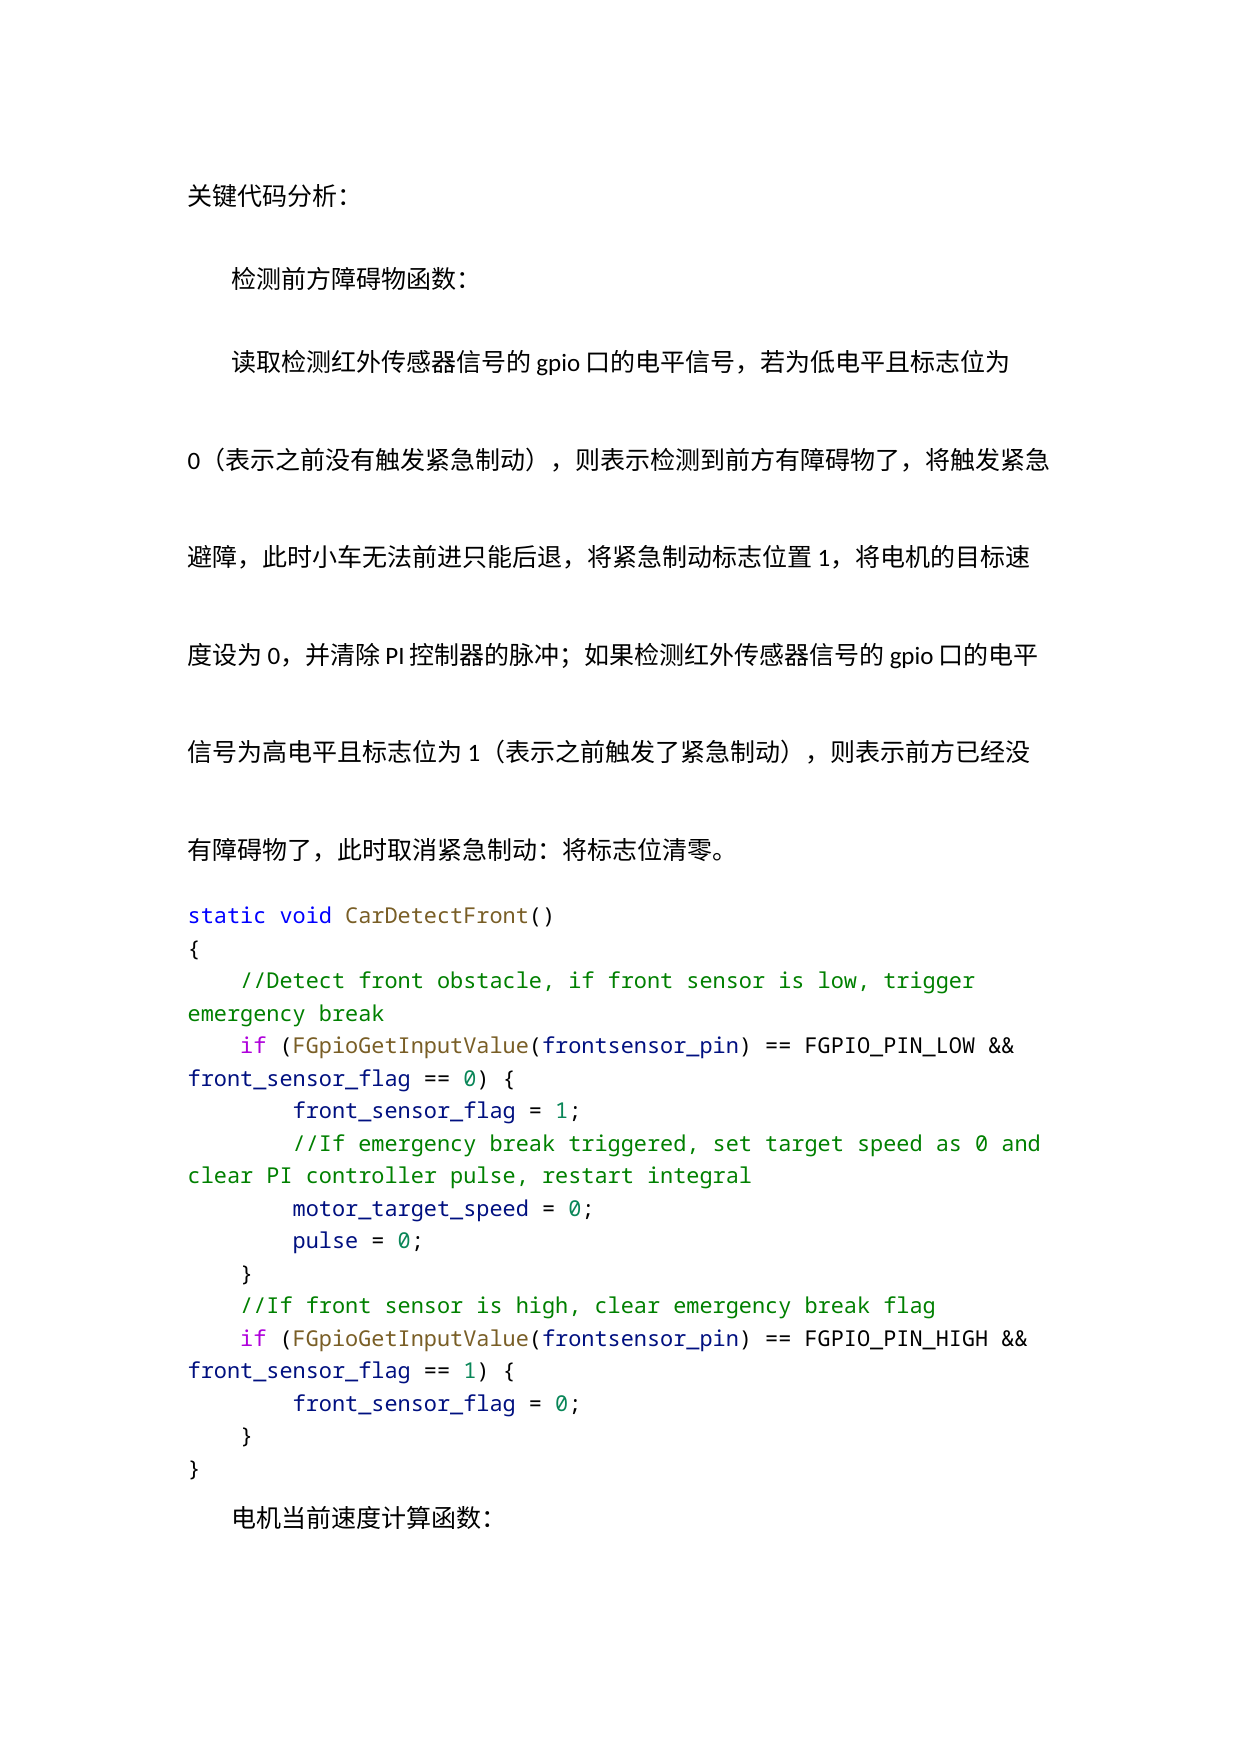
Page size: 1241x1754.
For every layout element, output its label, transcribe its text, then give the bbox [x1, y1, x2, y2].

text //If front sensor is high, clear emergency break flag [187, 1289, 1053, 1321]
text 检测前方障碍物函数： [187, 245, 1053, 310]
text pulse = 0; [187, 1224, 1053, 1256]
text static void CarDetectFront() [187, 899, 1053, 931]
text } [187, 1419, 1053, 1451]
text if (FGpioGetInputValue(frontsensor_pin) == FGPIO_PIN_HIGH && front_sensor_flag == 1) { [187, 1321, 1053, 1386]
text 电机当前速度计算函数： [187, 1484, 1053, 1549]
text //Detect front obstacle, if front sensor is low, trigger emergency break [187, 964, 1053, 1029]
text } [187, 1256, 1053, 1289]
text 关键代码分析： [187, 162, 1053, 227]
text if (FGpioGetInputValue(frontsensor_pin) == FGPIO_PIN_LOW && front_sensor_flag == 0) { [187, 1029, 1053, 1094]
text } [187, 1451, 1053, 1484]
text front_sensor_flag = 0; [187, 1386, 1053, 1419]
text motor_target_speed = 0; [187, 1191, 1053, 1224]
text front_sensor_flag = 1; [187, 1094, 1053, 1126]
text 读取检测红外传感器信号的gpio口的电平信号，若为低电平且标志位为0（表示之前没有触发紧急制动），则表示检测到前方有障碍物了，将触发紧急避障，此时小车无法前进只能后退，将紧急制动标志位置1，将电机的目标速度设为0，并清除PI控制器的脉冲；如果检测红外传感器信号的gpio口的电平信号为高电平且标志位为1（表示之前触发了紧急制动），则表示前方已经没有障碍物了，此时取消紧急制动：将标志位清零。 [187, 328, 1053, 881]
text //If emergency break triggered, set target speed as 0 and clear PI controller pulse, restart integral [187, 1126, 1053, 1191]
text { [187, 931, 1053, 964]
